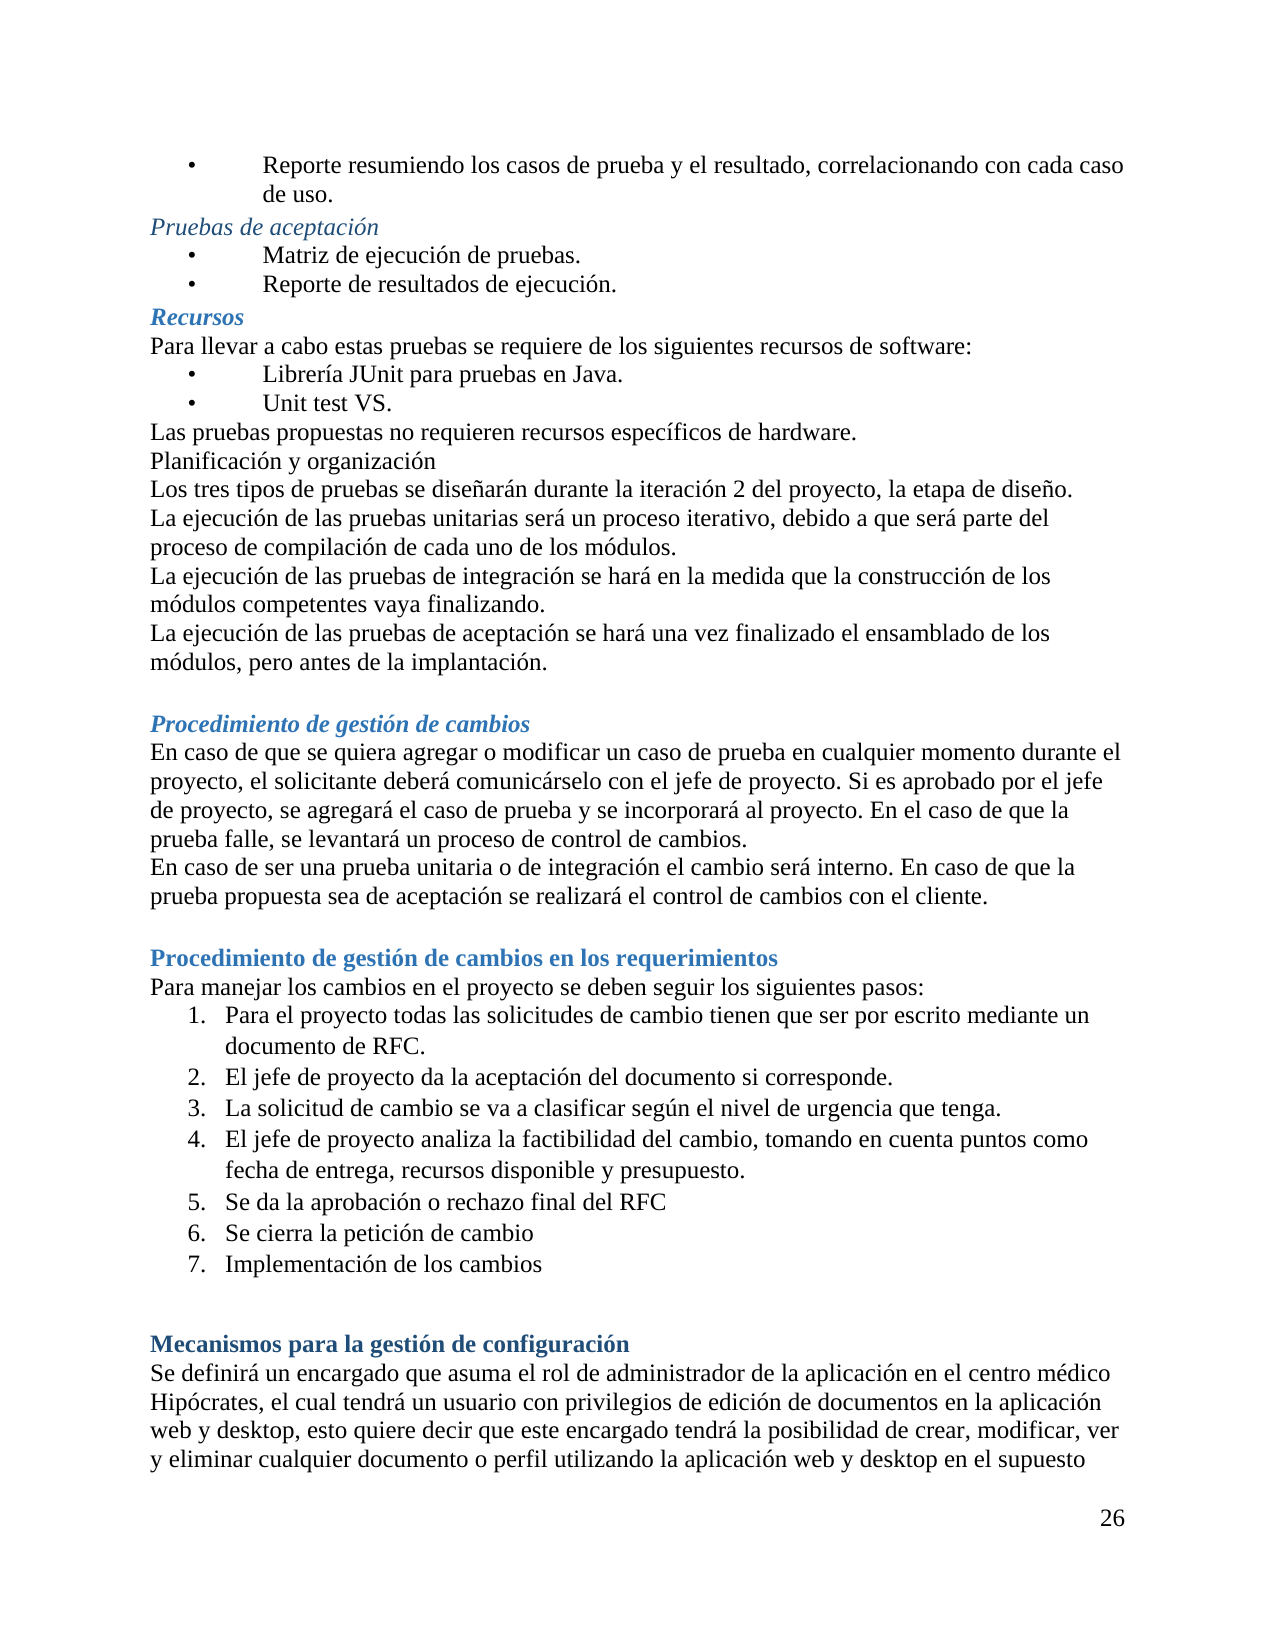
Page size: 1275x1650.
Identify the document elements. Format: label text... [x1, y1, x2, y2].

list La solicitud de cambio se va a clasificar según el nivel de urgencia que tenga. [187, 1093, 1125, 1122]
list Matriz de ejecución de pruebas. [187, 240, 1125, 269]
list Para el proyecto todas las solicitudes de cambio tienen que ser por escrito mediante un documento de RFC. [187, 1000, 1125, 1060]
text Para llevar a cabo estas pruebas se requiere de los siguientes recursos de software: [150, 331, 1125, 359]
subtitle Procedimiento de gestión de cambios en los requerimientos [150, 943, 1125, 972]
subtitle Procedimiento de gestión de cambios [150, 709, 1125, 737]
list Se cierra la petición de cambio [187, 1218, 1125, 1246]
list Reporte de resultados de ejecución. [187, 269, 1125, 298]
text En caso de ser una prueba unitaria o de integración el cambio será interno. En caso de que la prueba propuesta sea de aceptación se realizará el control de cambios con el cliente. [150, 852, 1125, 910]
list Reporte resumiendo los casos de prueba y el resultado, correlacionando con cada caso de uso. [187, 150, 1125, 207]
list Se da la aprobación o rechazo final del RFC [187, 1187, 1125, 1215]
list Librería JUnit para pruebas en Java. [187, 359, 1125, 388]
list El jefe de proyecto analiza la factibilidad del cambio, tomando en cuenta puntos como fecha de entrega, recursos disponible y presupuesto. [187, 1124, 1125, 1184]
text Los tres tipos de pruebas se diseñarán durante la iteración 2 del proyecto, la etapa de diseño. [150, 474, 1125, 503]
subtitle Recursos [150, 302, 1125, 331]
list El jefe de proyecto da la aceptación del documento si corresponde. [187, 1062, 1125, 1091]
text Para manejar los cambios en el proyecto se deben seguir los siguientes pasos: [150, 972, 1125, 1000]
text La ejecución de las pruebas de integración se hará en la medida que la construcción de los módulos competentes vaya finalizando. [150, 561, 1125, 618]
text Las pruebas propuestas no requieren recursos específicos de hardware. [150, 417, 1125, 446]
subtitle Mecanismos para la gestión de configuración [150, 1329, 1125, 1358]
list Unit test VS. [187, 388, 1125, 417]
subtitle Pruebas de aceptación [150, 212, 1125, 240]
text En caso de que se quiera agregar o modificar un caso de prueba en cualquier momento durante el proyecto, el solicitante deberá comunicárselo con el jefe de proyecto. Si es aprobado por el jefe de proyecto, se agregará el caso de prueba y se incorporará al proyecto. En el caso de que la prueba falle, se levantará un proceso de control de cambios. [150, 737, 1125, 852]
list Implementación de los cambios [187, 1249, 1125, 1277]
text Planificación y organización [150, 446, 1125, 474]
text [150, 1358, 1125, 1473]
text La ejecución de las pruebas unitarias será un proceso iterativo, debido a que será parte del proceso de compilación de cada uno de los módulos. [150, 503, 1125, 561]
text La ejecución de las pruebas de aceptación se hará una vez finalizado el ensamblado de los módulos, pero antes de la implantación. [150, 618, 1125, 676]
